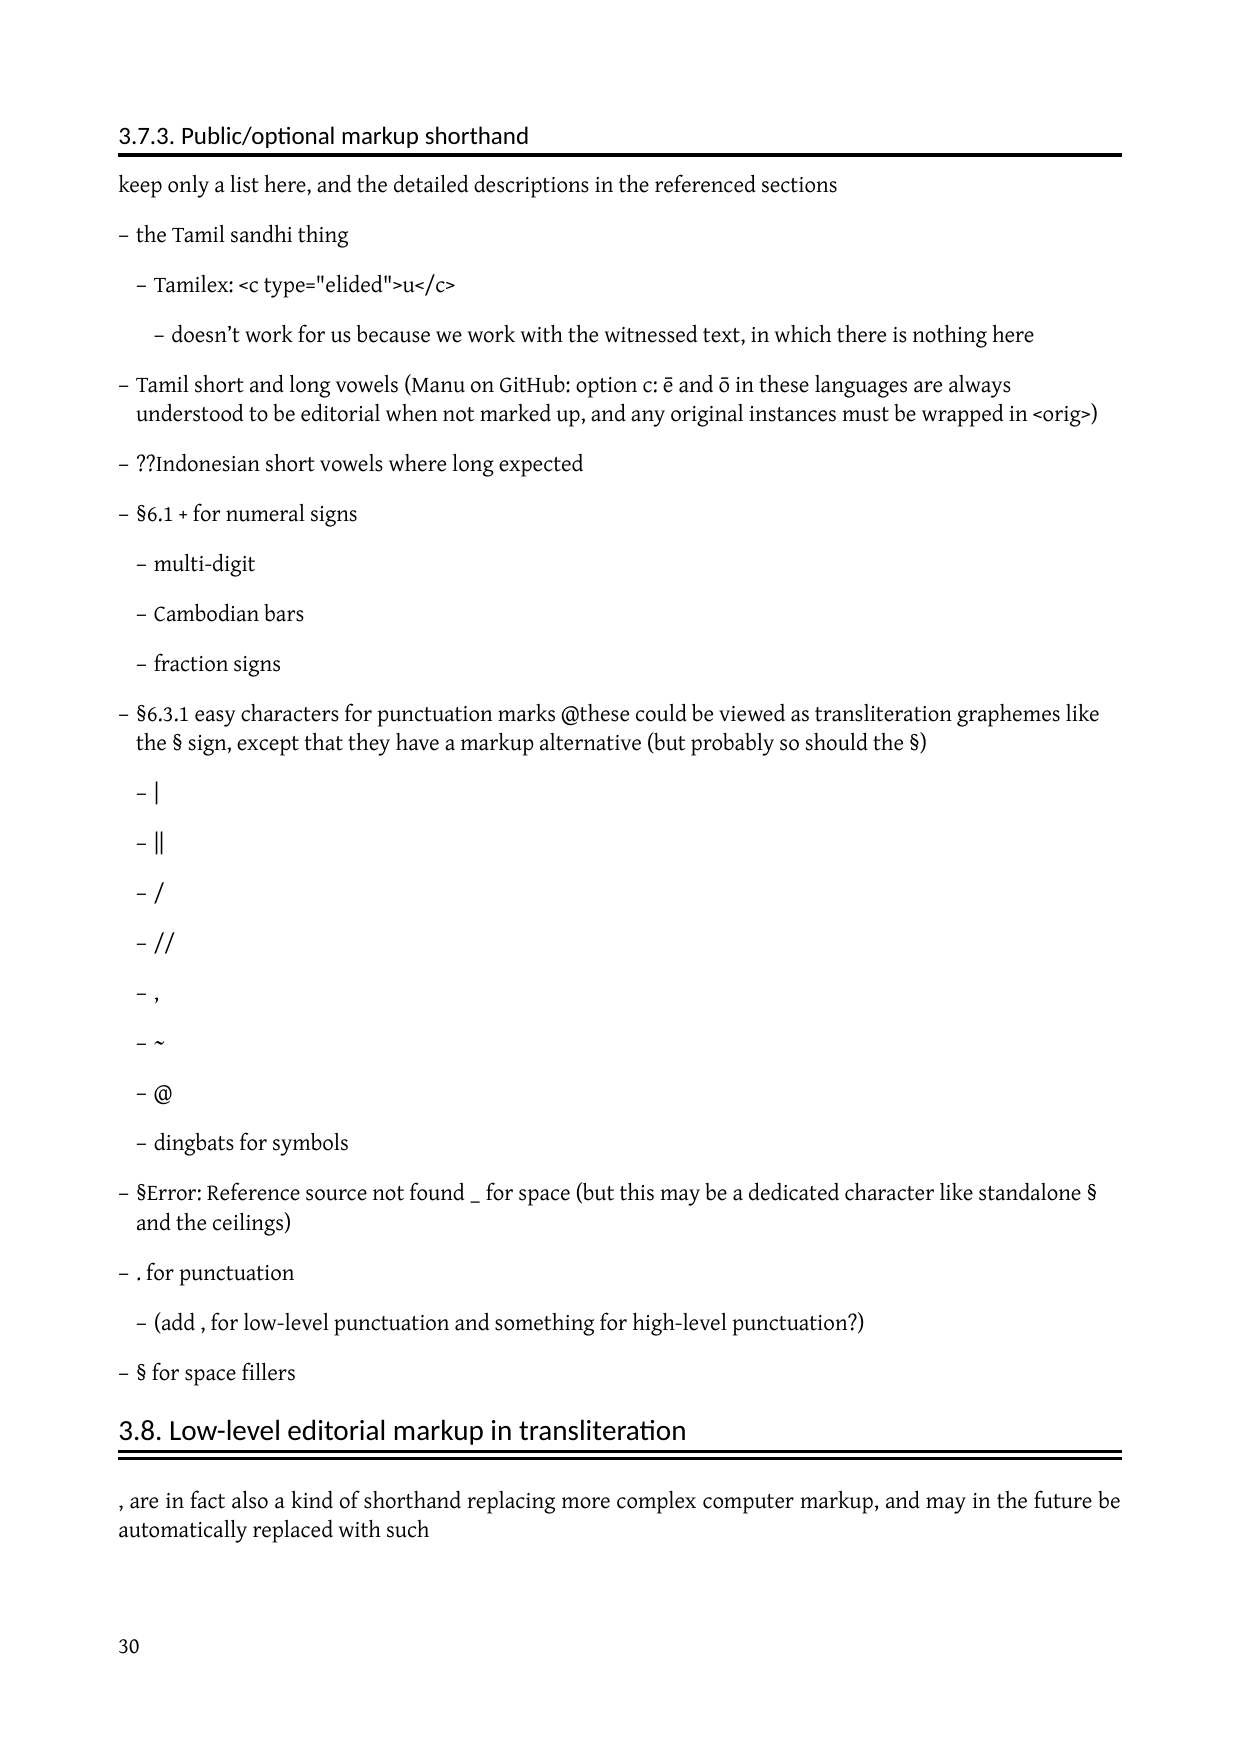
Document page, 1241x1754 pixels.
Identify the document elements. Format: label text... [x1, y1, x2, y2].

list ~ [136, 1027, 1122, 1057]
list § for space fillers [118, 1357, 1122, 1386]
list / [136, 877, 1122, 907]
list doesn’t work for us because we work with the witnessed text, in which there is nothing here [153, 319, 1122, 348]
list fraction signs [136, 648, 1122, 677]
subtitle Public/optional markup shorthand [118, 118, 1122, 153]
list Cambodian bars [136, 598, 1122, 627]
list the Tamil sandhi thing [118, 219, 1122, 248]
list Tamilex: <c type="elided">u</c> [136, 269, 1122, 298]
list // [136, 927, 1122, 957]
list . for punctuation [118, 1257, 1122, 1286]
list , [136, 977, 1122, 1007]
text keep only a list here, and the detailed descriptions in the referenced sections [118, 169, 1122, 198]
list multi-digit [136, 548, 1122, 577]
list | [136, 777, 1122, 807]
list @ [136, 1077, 1122, 1107]
subtitle Low-level editorial markup in transliteration [118, 1411, 1122, 1450]
text , are in fact also a kind of shorthand replacing more complex computer markup, and may in the future be automatically replaced with such [118, 1485, 1122, 1543]
list ??Indonesian short vowels where long expected [118, 448, 1122, 477]
list (add , for low-level punctuation and something for high-level punctuation?) [136, 1307, 1122, 1336]
list Tamil short and long vowels (Manu on GitHub: option c: ē and ō in these languages are always understood to be editorial when not marked up, and any original instances must be wrapped in <orig>) [118, 369, 1122, 427]
list dingbats for symbols [136, 1127, 1122, 1157]
list || [136, 827, 1122, 857]
list §6.1 + for numeral signs [118, 498, 1122, 527]
list §6.3.1 easy characters for punctuation marks @these could be viewed as transliteration graphemes like the § sign, except that they have a markup alternative (but probably so should the §) [118, 698, 1122, 757]
